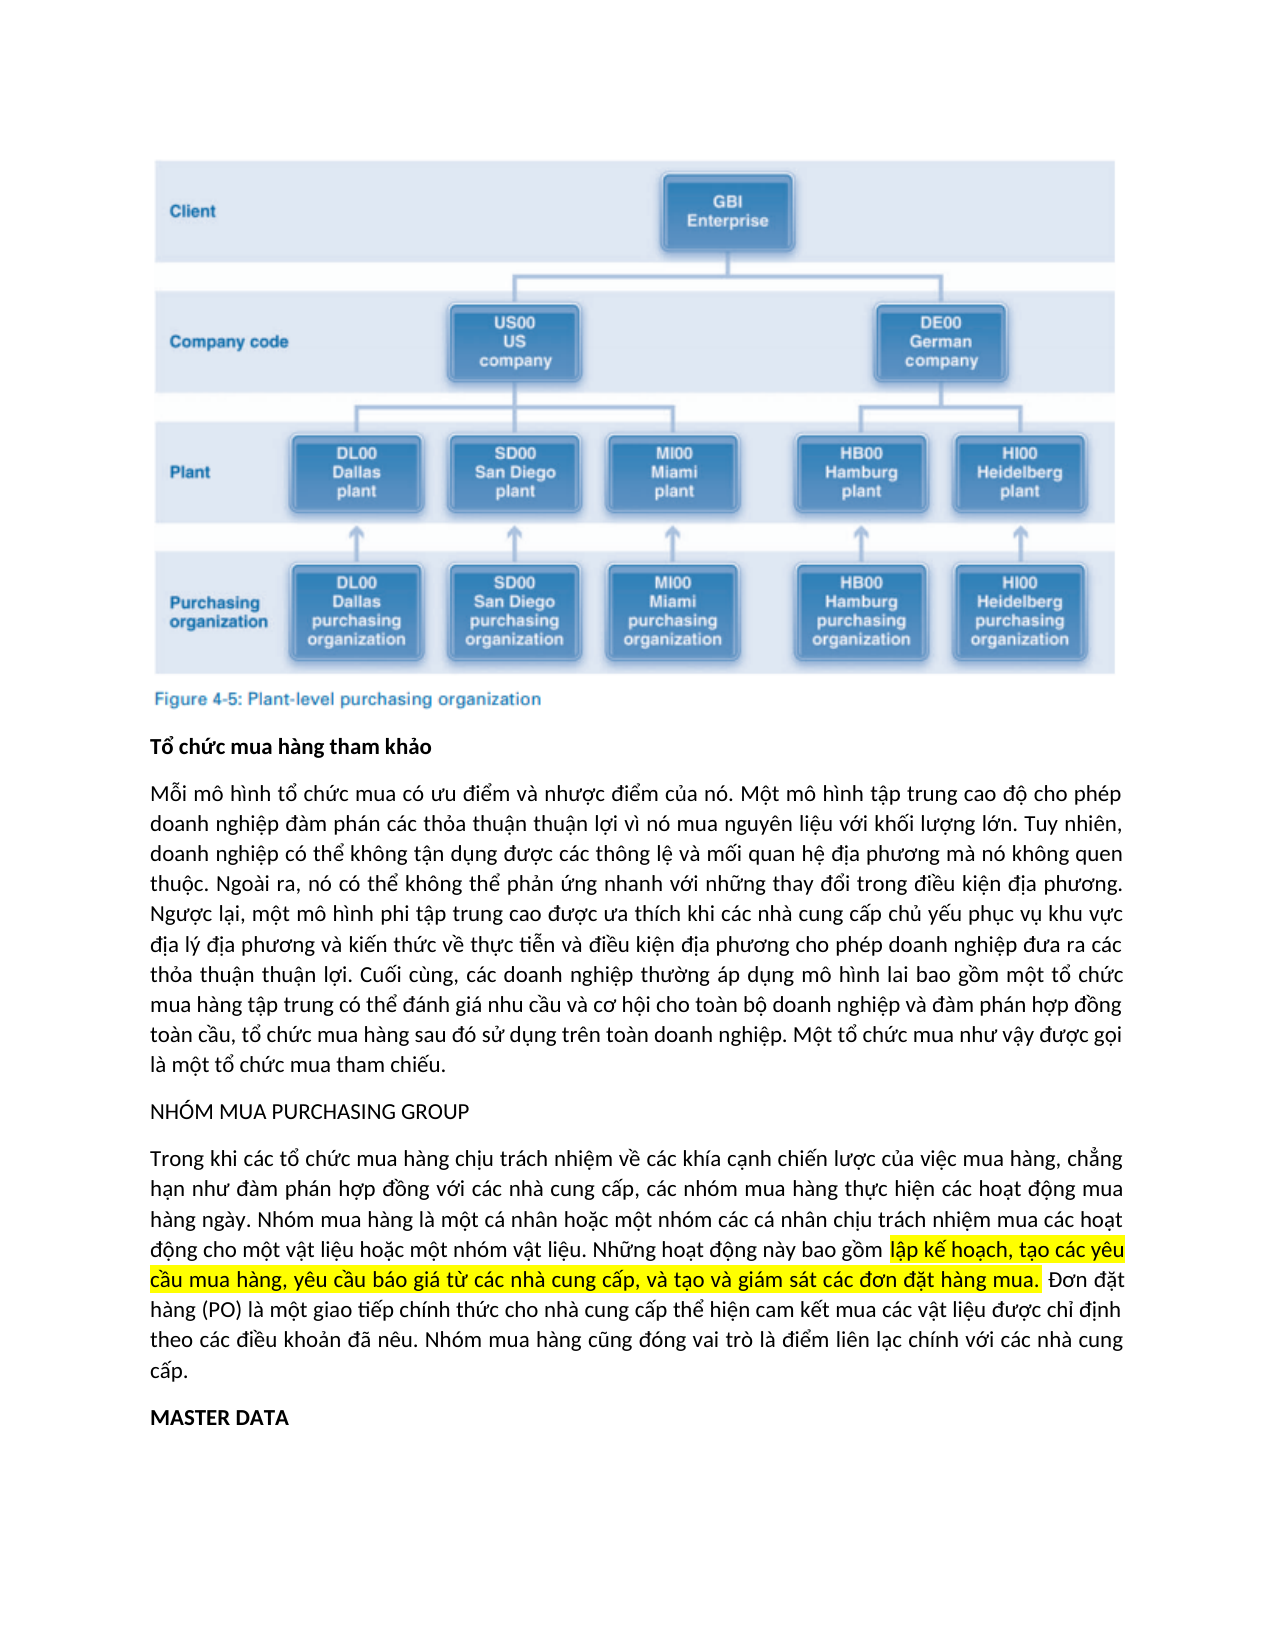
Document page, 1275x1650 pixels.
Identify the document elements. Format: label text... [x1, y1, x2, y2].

text MASTER DATA [150, 1403, 1125, 1431]
text Tổ chức mua hàng tham khảo [150, 732, 1125, 760]
text Trong khi các tổ chức mua hàng chịu trách nhiệm về các khía cạnh chiến lược của việc mua hàng, chẳng hạn như đàm phán hợp đồng với các nhà cung cấp, các nhóm mua hàng thực hiện các hoạt động mua hàng ngày. Nhóm mua hàng là một cá nhân hoặc một nhóm các cá nhân chịu trách nhiệm mua các hoạt động cho một vật liệu hoặc một nhóm vật liệu. Những hoạt động này bao gồm lập kế hoạch, tạo các yêu cầu mua hàng, yêu cầu báo giá từ các nhà cung cấp, và tạo và giám sát các đơn đặt hàng mua. Đơn đặt hàng (PO) là một giao tiếp chính thức cho nhà cung cấp thể hiện cam kết mua các vật liệu được chỉ định theo các điều khoản đã nêu. Nhóm mua hàng cũng đóng vai trò là điểm liên lạc chính với các nhà cung cấp. [150, 1144, 1125, 1384]
picture [150, 150, 1125, 713]
text NHÓM MUA PURCHASING GROUP [150, 1097, 1125, 1125]
text Mỗi mô hình tổ chức mua có ưu điểm và nhược điểm của nó. Một mô hình tập trung cao độ cho phép doanh nghiệp đàm phán các thỏa thuận thuận lợi vì nó mua nguyên liệu với khối lượng lớn. Tuy nhiên, doanh nghiệp có thể không tận dụng được các thông lệ và mối quan hệ địa phương mà nó không quen thuộc. Ngoài ra, nó có thể không thể phản ứng nhanh với những thay đổi trong điều kiện địa phương. Ngược lại, một mô hình phi tập trung cao được ưa thích khi các nhà cung cấp chủ yếu phục vụ khu vực địa lý địa phương và kiến thức về thực tiễn và điều kiện địa phương cho phép doanh nghiệp đưa ra các thỏa thuận thuận lợi. Cuối cùng, các doanh nghiệp thường áp dụng mô hình lai bao gồm một tổ chức mua hàng tập trung có thể đánh giá nhu cầu và cơ hội cho toàn bộ doanh nghiệp và đàm phán hợp đồng toàn cầu, tổ chức mua hàng sau đó sử dụng trên toàn doanh nghiệp. Một tổ chức mua như vậy được gọi là một tổ chức mua tham chiếu. [150, 779, 1125, 1078]
